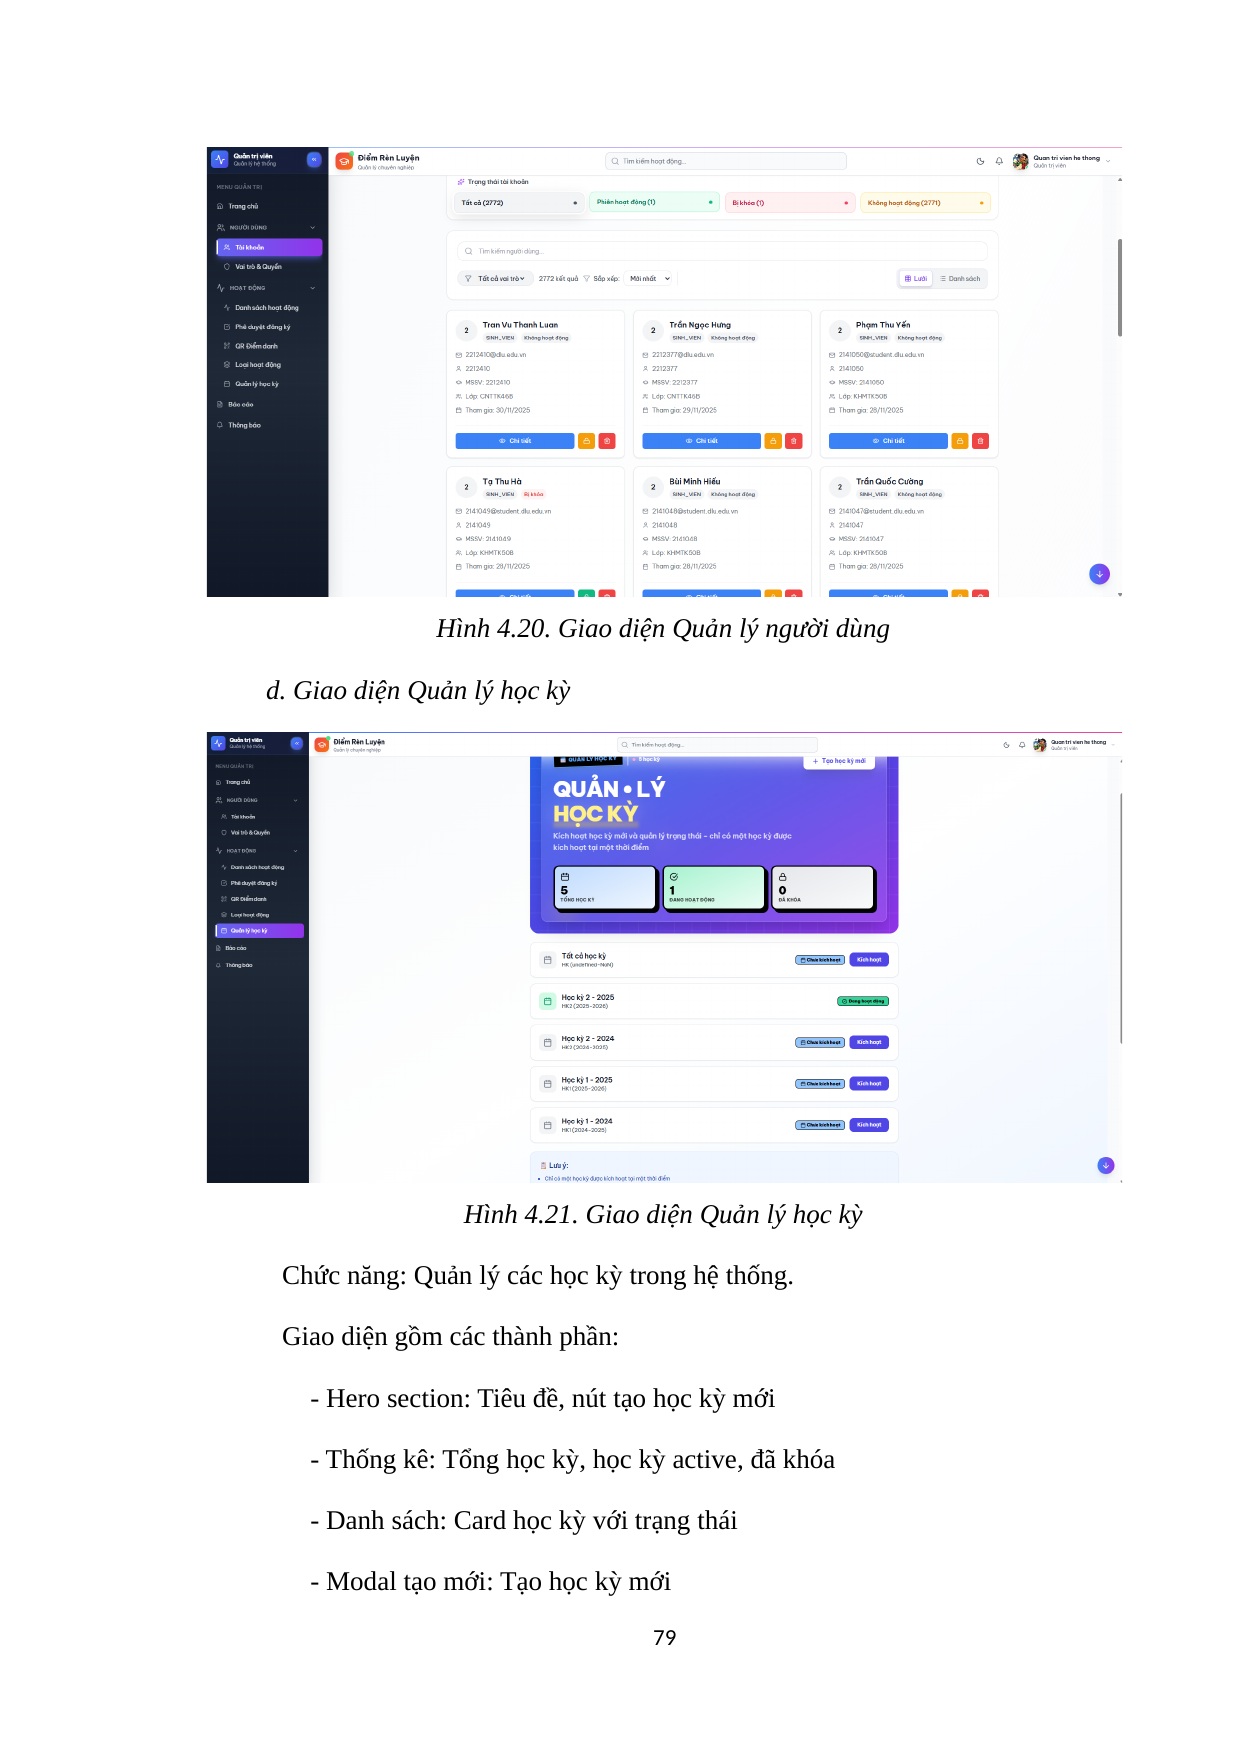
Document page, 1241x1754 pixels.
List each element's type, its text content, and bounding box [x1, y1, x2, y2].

text Hình 4.20. Giao diện Quản lý người dùng [207, 612, 1122, 644]
text Hình 4.21. Giao diện Quản lý học kỳ [207, 1198, 1122, 1229]
text Chức năng: Quản lý các học kỳ trong hệ thống. [207, 1259, 1122, 1290]
text - Hero section: Tiêu đề, nút tạo học kỳ mới [207, 1382, 1122, 1413]
text - Modal tạo mới: Tạo học kỳ mới [207, 1565, 1122, 1597]
text d. Giao diện Quản lý học kỳ [207, 674, 1122, 705]
text - Danh sách: Card học kỳ với trạng thái [207, 1504, 1122, 1535]
text - Thống kê: Tổng học kỳ, học kỳ active, đã khóa [207, 1443, 1122, 1474]
picture [206, 732, 1123, 1183]
picture [206, 147, 1123, 597]
text Giao diện gồm các thành phần: [207, 1320, 1122, 1352]
